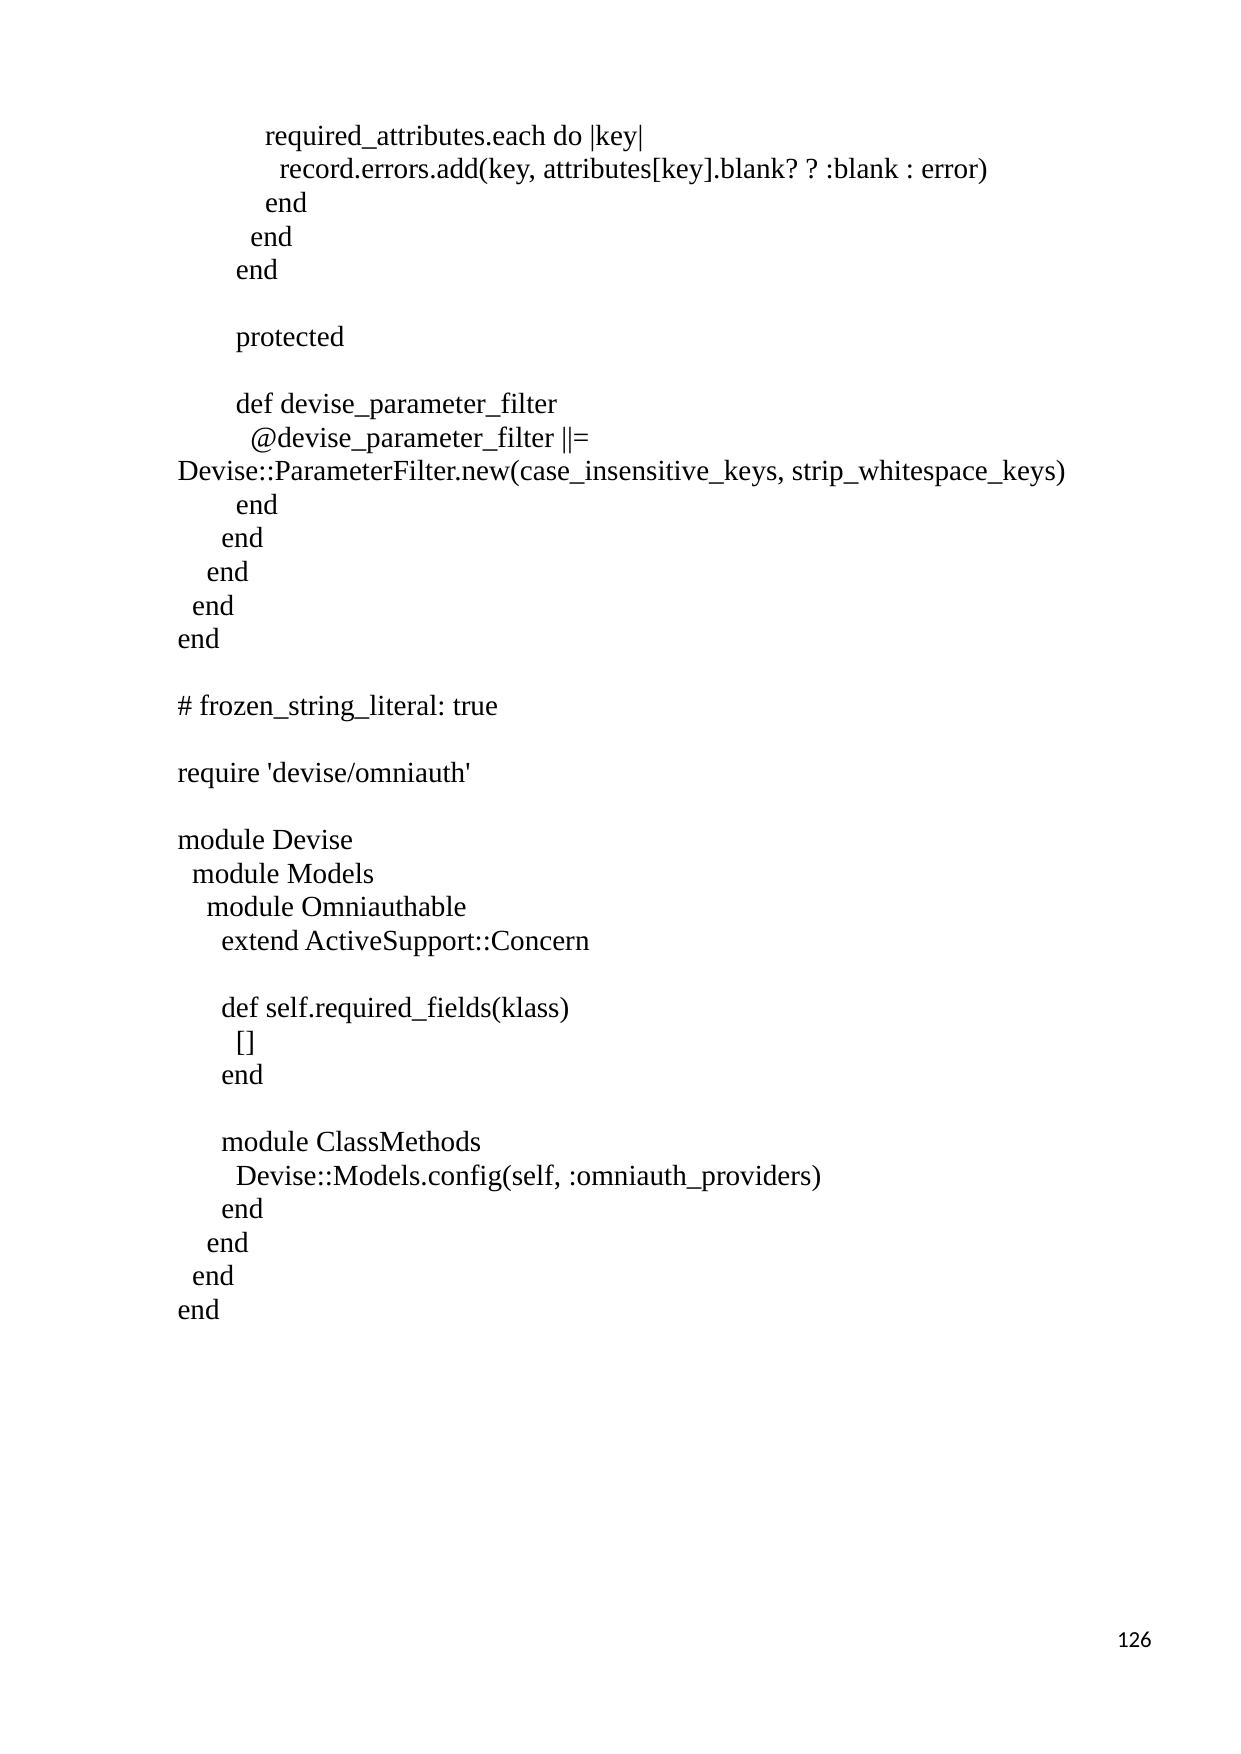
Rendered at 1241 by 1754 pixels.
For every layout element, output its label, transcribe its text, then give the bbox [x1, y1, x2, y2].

text Devise::Models.config(self, :omniauth_providers) [177, 1158, 1152, 1191]
text end [177, 554, 1152, 588]
text end [177, 1258, 1152, 1292]
text extend ActiveSupport::Concern [177, 923, 1152, 957]
text end [177, 487, 1152, 521]
text require 'devise/omniauth' [177, 755, 1152, 789]
text @devise_parameter_filter ||= Devise::ParameterFilter.new(case_insensitive_keys, strip_whitespace_keys) [177, 420, 1152, 487]
text end [177, 185, 1152, 219]
text module Devise [177, 822, 1152, 856]
text def devise_parameter_filter [177, 386, 1152, 420]
text def self.required_fields(klass) [177, 990, 1152, 1024]
text end [177, 1191, 1152, 1225]
text end [177, 1057, 1152, 1091]
text end [177, 588, 1152, 621]
text [] [177, 1024, 1152, 1057]
text required_attributes.each do |key| [177, 118, 1152, 152]
text # frozen_string_literal: true [177, 688, 1152, 722]
text end [177, 1225, 1152, 1258]
text module ClassMethods [177, 1124, 1152, 1158]
text record.errors.add(key, attributes[key].blank? ? :blank : error) [177, 152, 1152, 185]
text end [177, 252, 1152, 286]
text end [177, 1292, 1152, 1326]
text protected [177, 319, 1152, 353]
text end [177, 621, 1152, 655]
text module Models [177, 856, 1152, 889]
text module Omniauthable [177, 889, 1152, 923]
text end [177, 219, 1152, 252]
text end [177, 521, 1152, 554]
